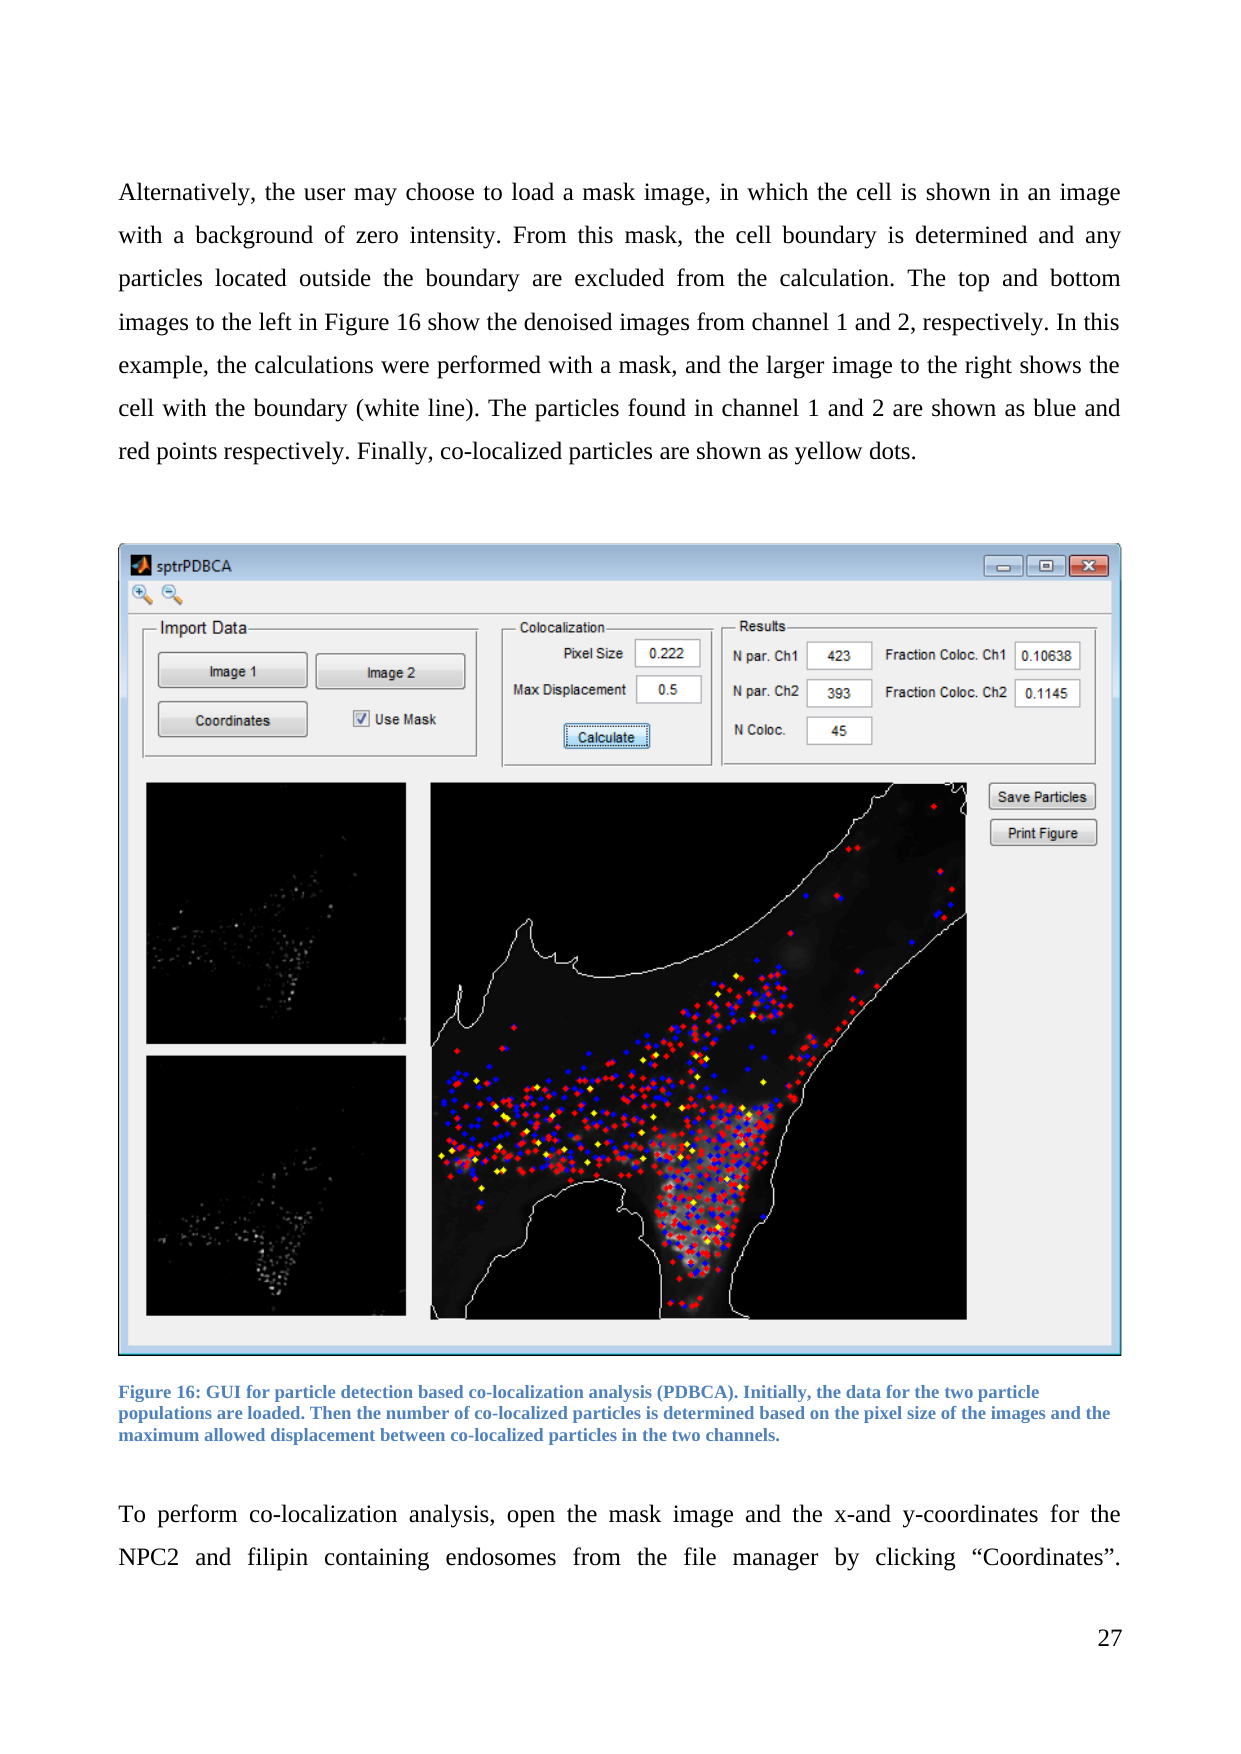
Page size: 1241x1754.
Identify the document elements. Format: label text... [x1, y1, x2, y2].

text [118, 1499, 1122, 1571]
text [118, 177, 1122, 465]
picture [118, 543, 1122, 1356]
